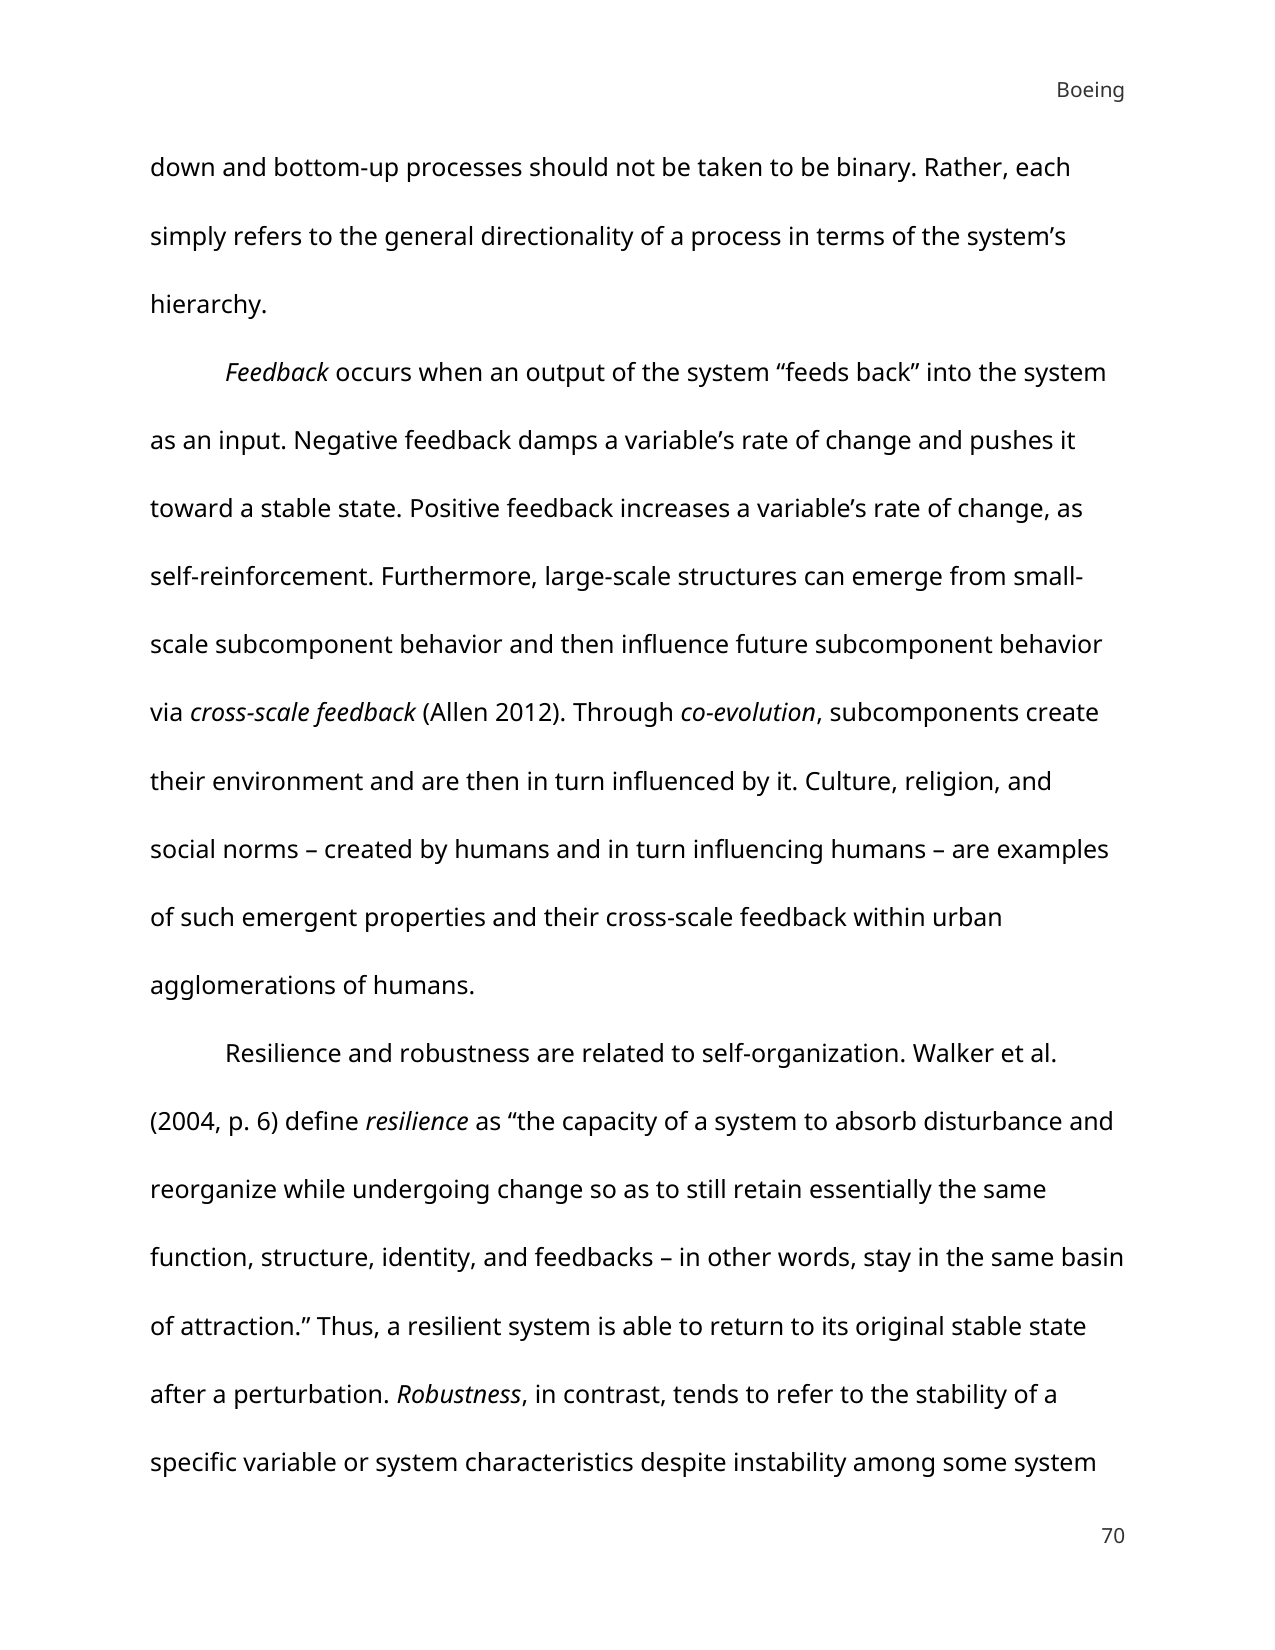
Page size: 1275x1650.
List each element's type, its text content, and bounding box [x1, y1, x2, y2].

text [150, 1036, 1125, 1478]
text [150, 150, 1125, 320]
text Feedback occurs when an output of the system “feeds back” into the system as an input. Negative feedback damps a variable’s rate of change and pushes it toward a stable state. Positive feedback increases a variable’s rate of change, as self-reinforcement. Furthermore, large-scale structures can emerge from small-scale subcomponent behavior and then influence future subcomponent behavior via cross-scale feedback (Allen 2012). Through co-evolution, subcomponents create their environment and are then in turn influenced by it. Culture, religion, and social norms – created by humans and in turn influencing humans – are examples of such emergent properties and their cross-scale feedback within urban agglomerations of humans. [150, 354, 1125, 1002]
